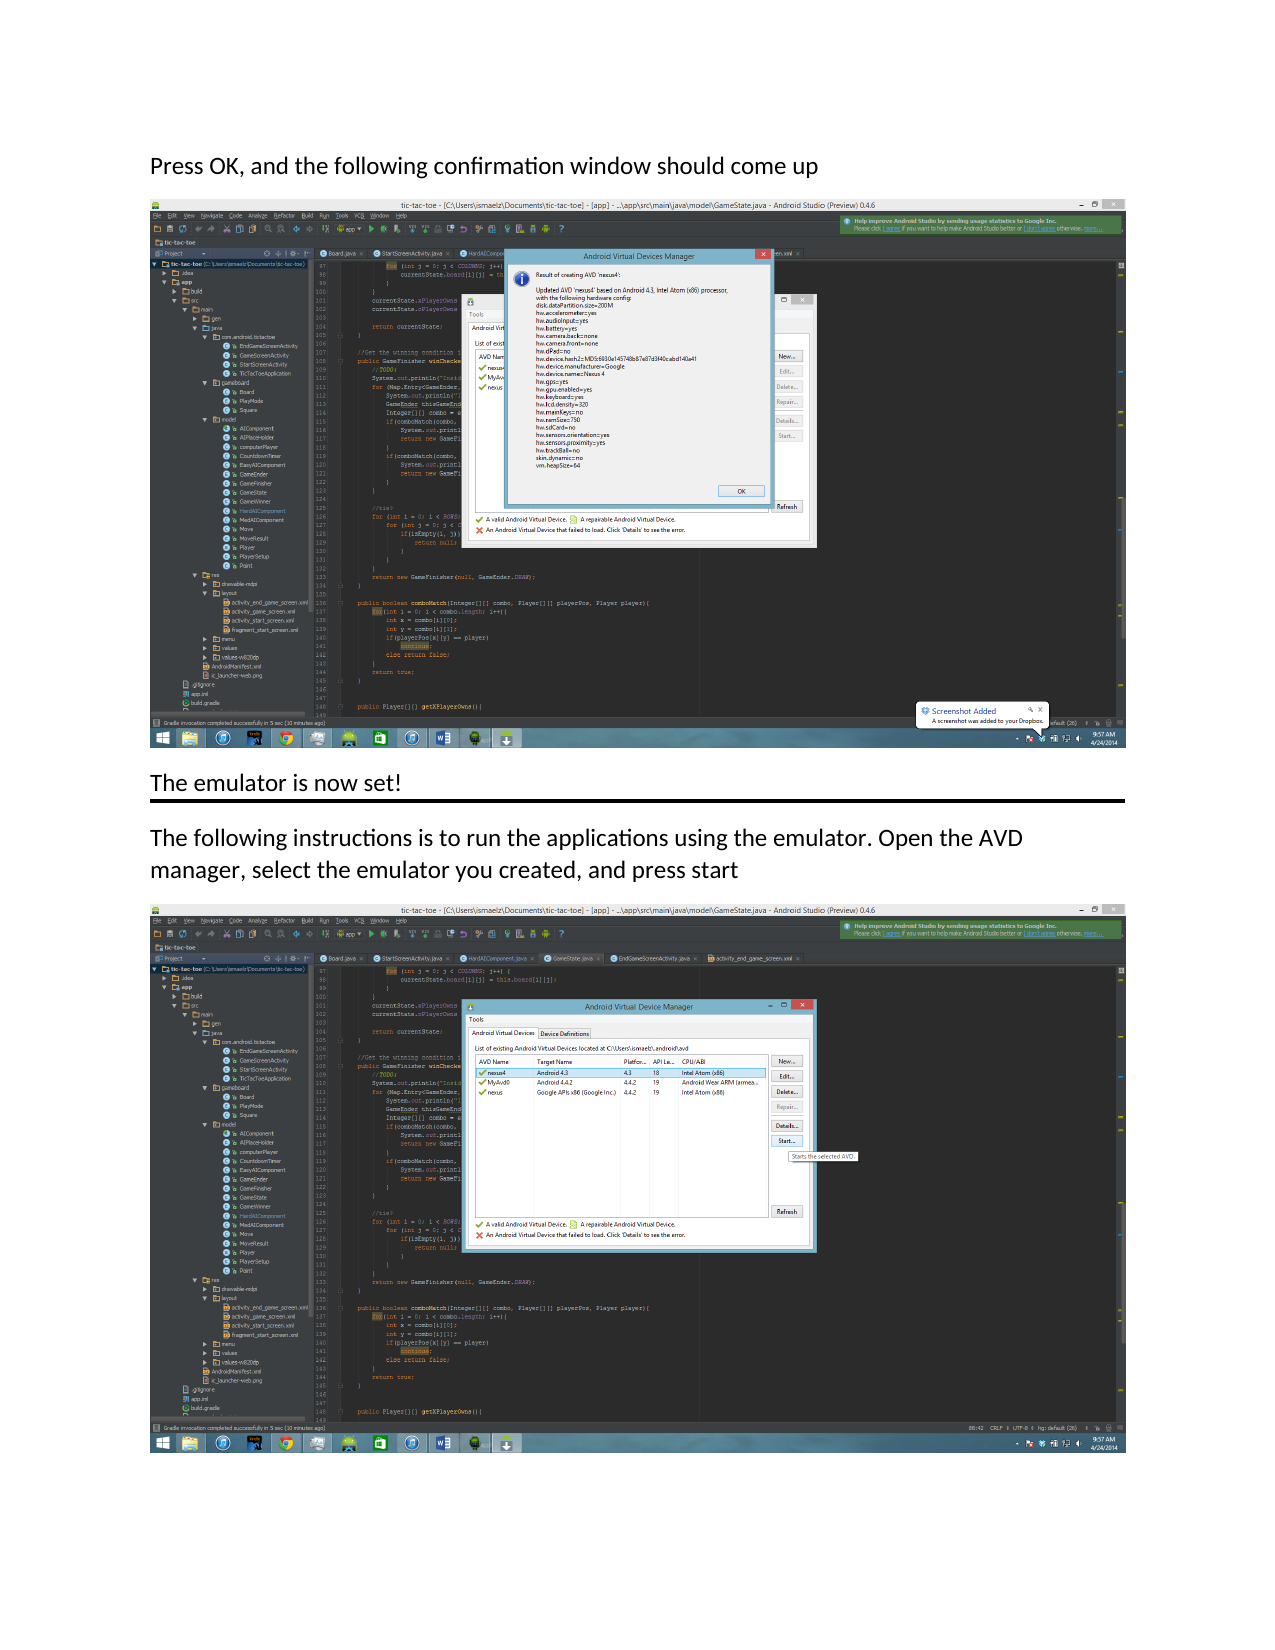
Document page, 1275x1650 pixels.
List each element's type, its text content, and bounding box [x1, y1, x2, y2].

text Press OK, and the following confirmation window should come up [150, 150, 1125, 181]
picture [150, 904, 1126, 1453]
text The following instructions is to run the applications using the emulator. Open the AVD manager, select the emulator you created, and press start [150, 822, 1125, 885]
text The emulator is now set! [150, 767, 1125, 799]
picture [150, 199, 1126, 748]
